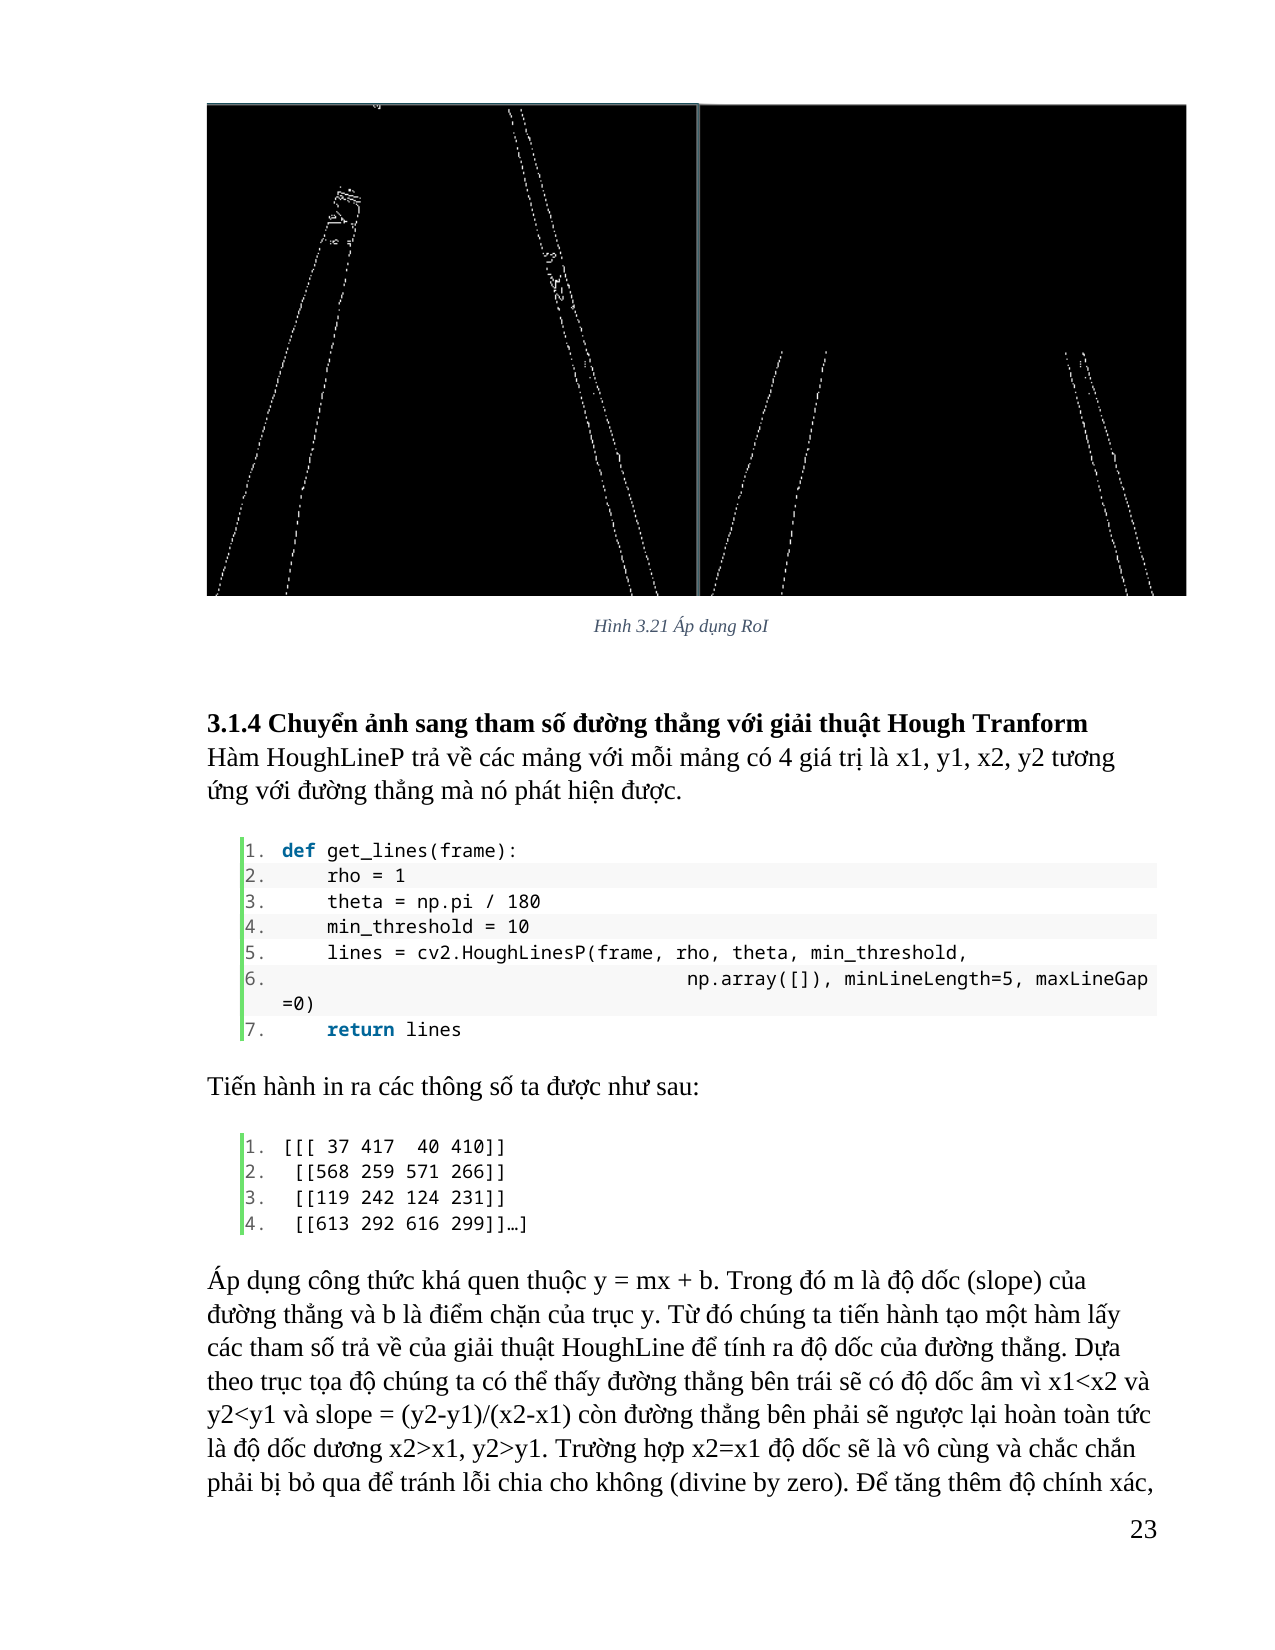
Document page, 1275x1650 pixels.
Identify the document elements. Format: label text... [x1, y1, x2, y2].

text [207, 1264, 1157, 1497]
subtitle 3.1.4 Chuyển ảnh sang tham số đường thẳng với giải thuật Hough Tranform [207, 707, 1157, 738]
list np.array([]), minLineLength=5, maxLineGap=0) [244, 965, 1157, 1016]
picture [206, 103, 1187, 596]
list def get_lines(frame): [244, 837, 1157, 863]
list [[[ 37 417 40 410]] [244, 1133, 1157, 1159]
list min_threshold = 10 [244, 914, 1157, 939]
list rho = 1 [244, 863, 1157, 888]
list [[119 242 124 231]] [244, 1184, 1157, 1210]
list lines = cv2.HoughLinesP(frame, rho, theta, min_threshold, [244, 939, 1157, 965]
text Tiến hành in ra các thông số ta được như sau: [207, 1071, 1157, 1102]
list theta = np.pi / 180 [244, 888, 1157, 914]
list return lines [244, 1016, 1157, 1041]
list [[613 292 616 299]]…] [244, 1210, 1157, 1235]
list [[568 259 571 266]] [244, 1159, 1157, 1184]
text Hàm HoughLineP trả về các mảng với mỗi mảng có 4 giá trị là x1, y1, x2, y2 tương ứng với đường thẳng mà nó phát hiện được. [207, 741, 1157, 806]
